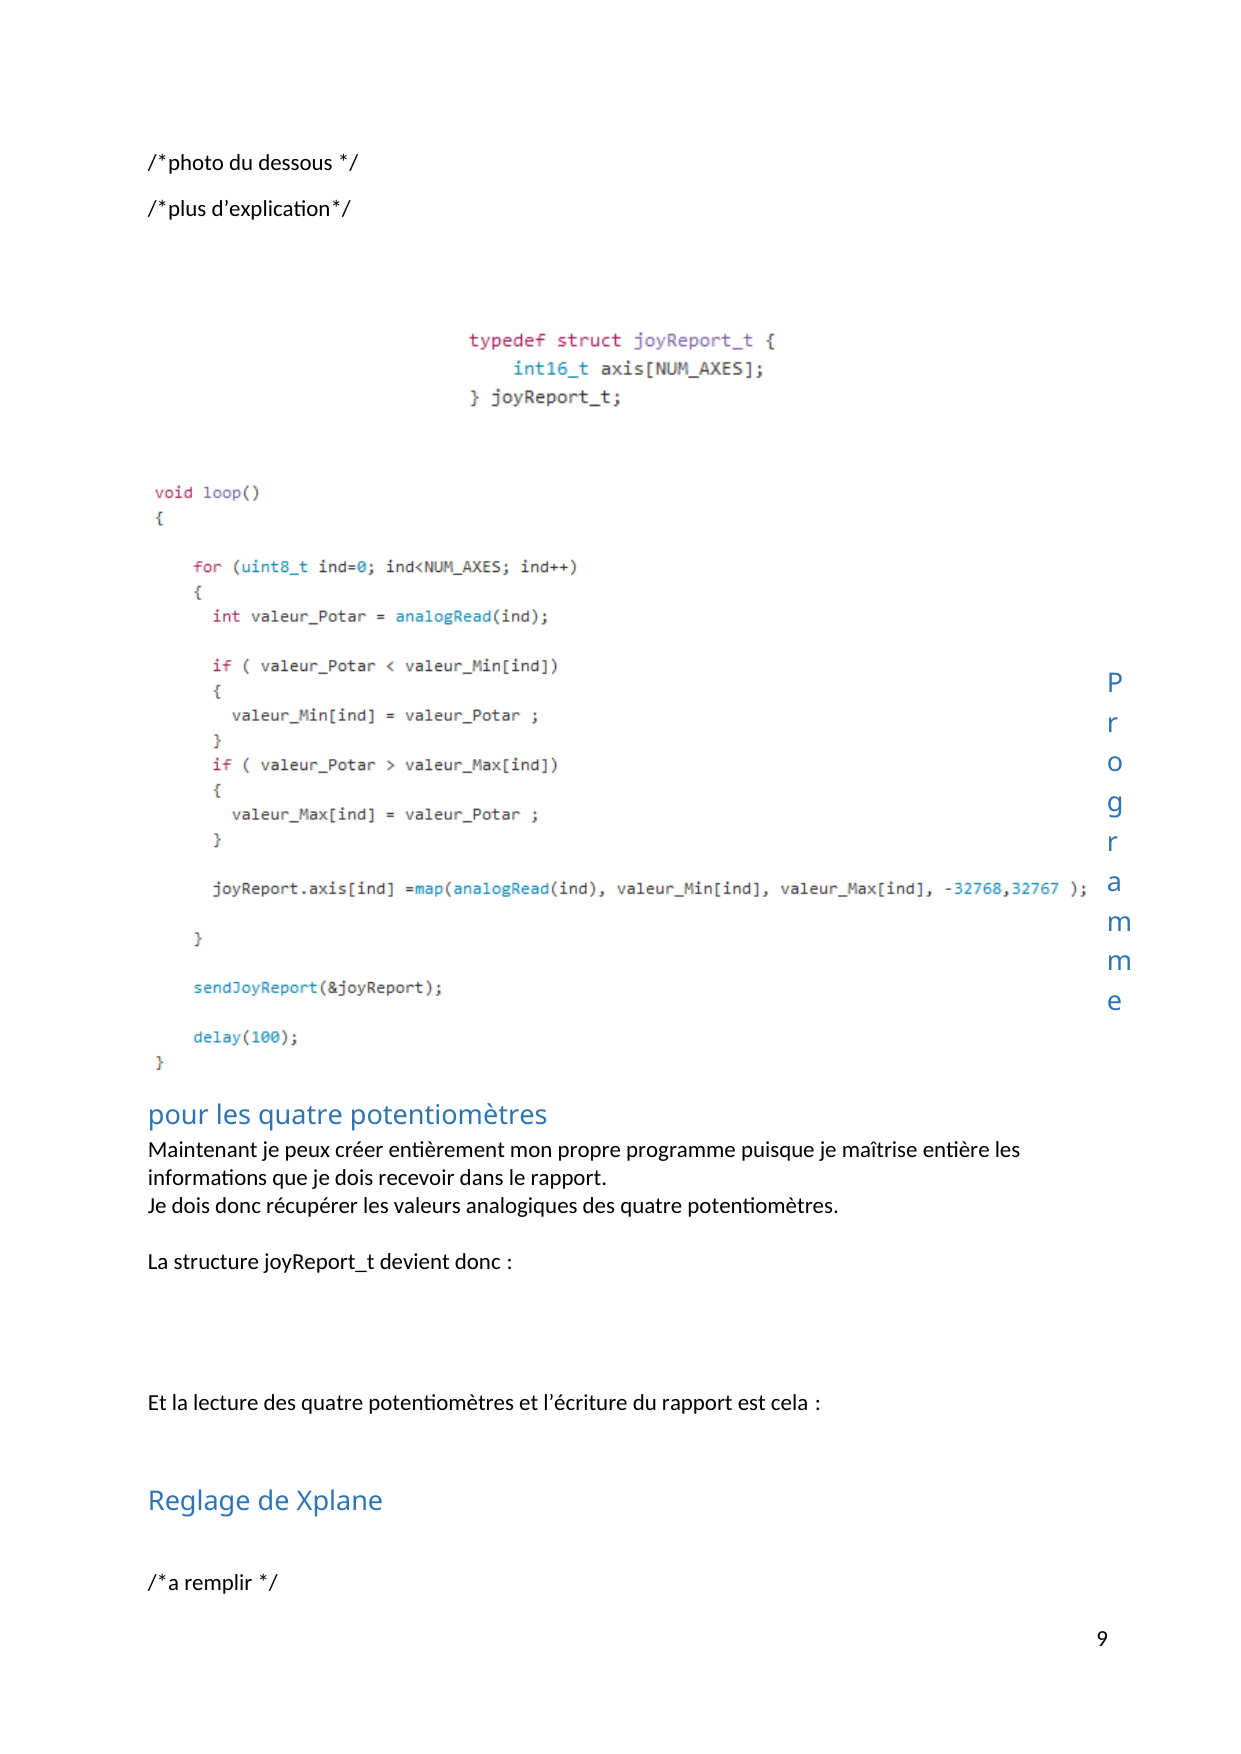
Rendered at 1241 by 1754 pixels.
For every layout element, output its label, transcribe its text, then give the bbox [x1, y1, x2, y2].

subtitle Reglage de Xplane [148, 1481, 1107, 1518]
text Maintenant je peux créer entièrement mon propre programme puisque je maîtrise entière les informations que je dois recevoir dans le rapport. [148, 1135, 1107, 1191]
text Je dois donc récupérer les valeurs analogiques des quatre potentiomètres. [148, 1191, 1107, 1219]
text /*plus d’explication*/ [148, 194, 1107, 222]
picture [463, 331, 788, 416]
picture [148, 483, 1088, 1074]
text /*photo du dessous */ [148, 148, 1107, 176]
text /*a remplir */ [148, 1568, 1107, 1596]
text La structure joyReport_t devient donc : [148, 1247, 1107, 1275]
text Et la lecture des quatre potentiomètres et l’écriture du rapport est cela : [148, 1388, 1107, 1416]
subtitle Programme pour les quatre potentiomètres [148, 663, 1107, 1132]
